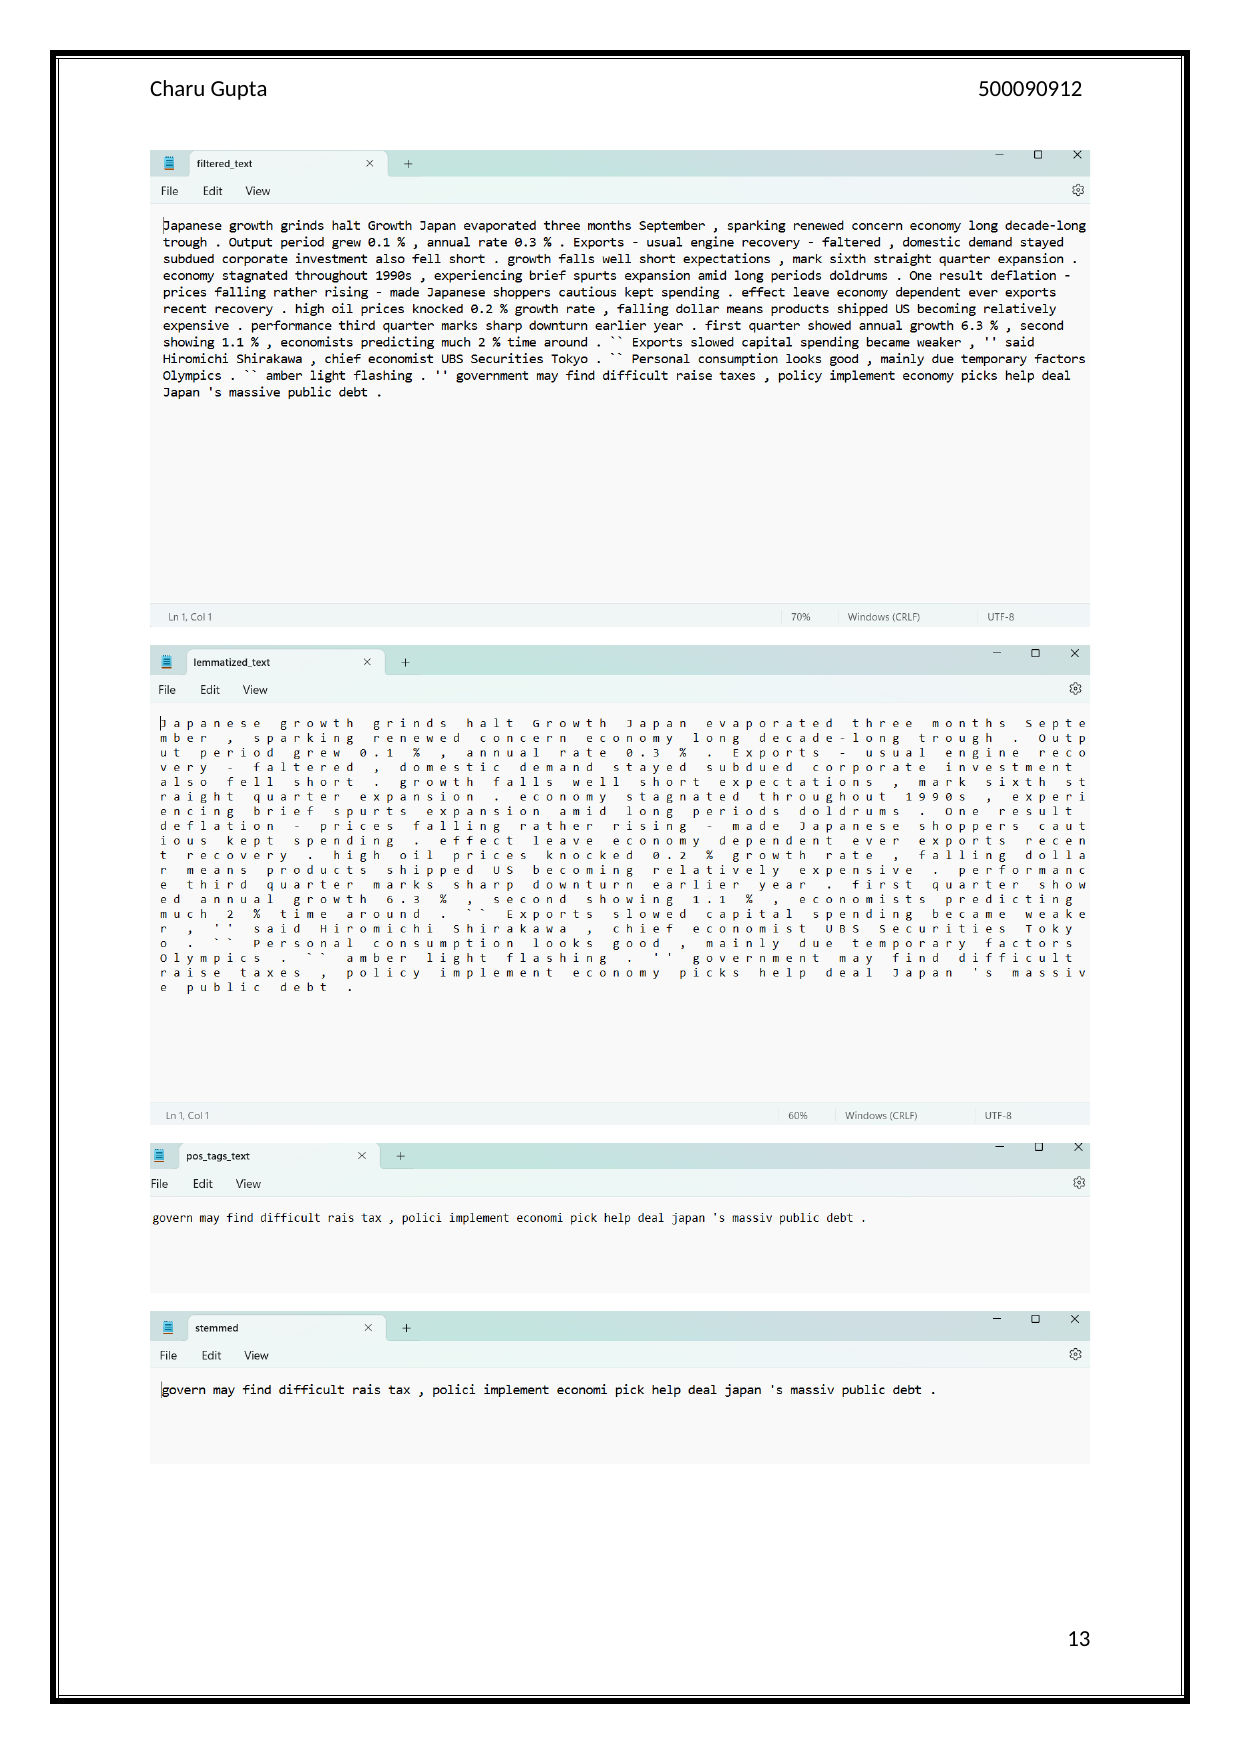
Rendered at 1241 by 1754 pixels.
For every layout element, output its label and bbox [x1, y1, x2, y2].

picture [150, 1311, 1091, 1464]
picture [150, 1143, 1091, 1293]
picture [150, 645, 1091, 1125]
picture [150, 150, 1091, 627]
